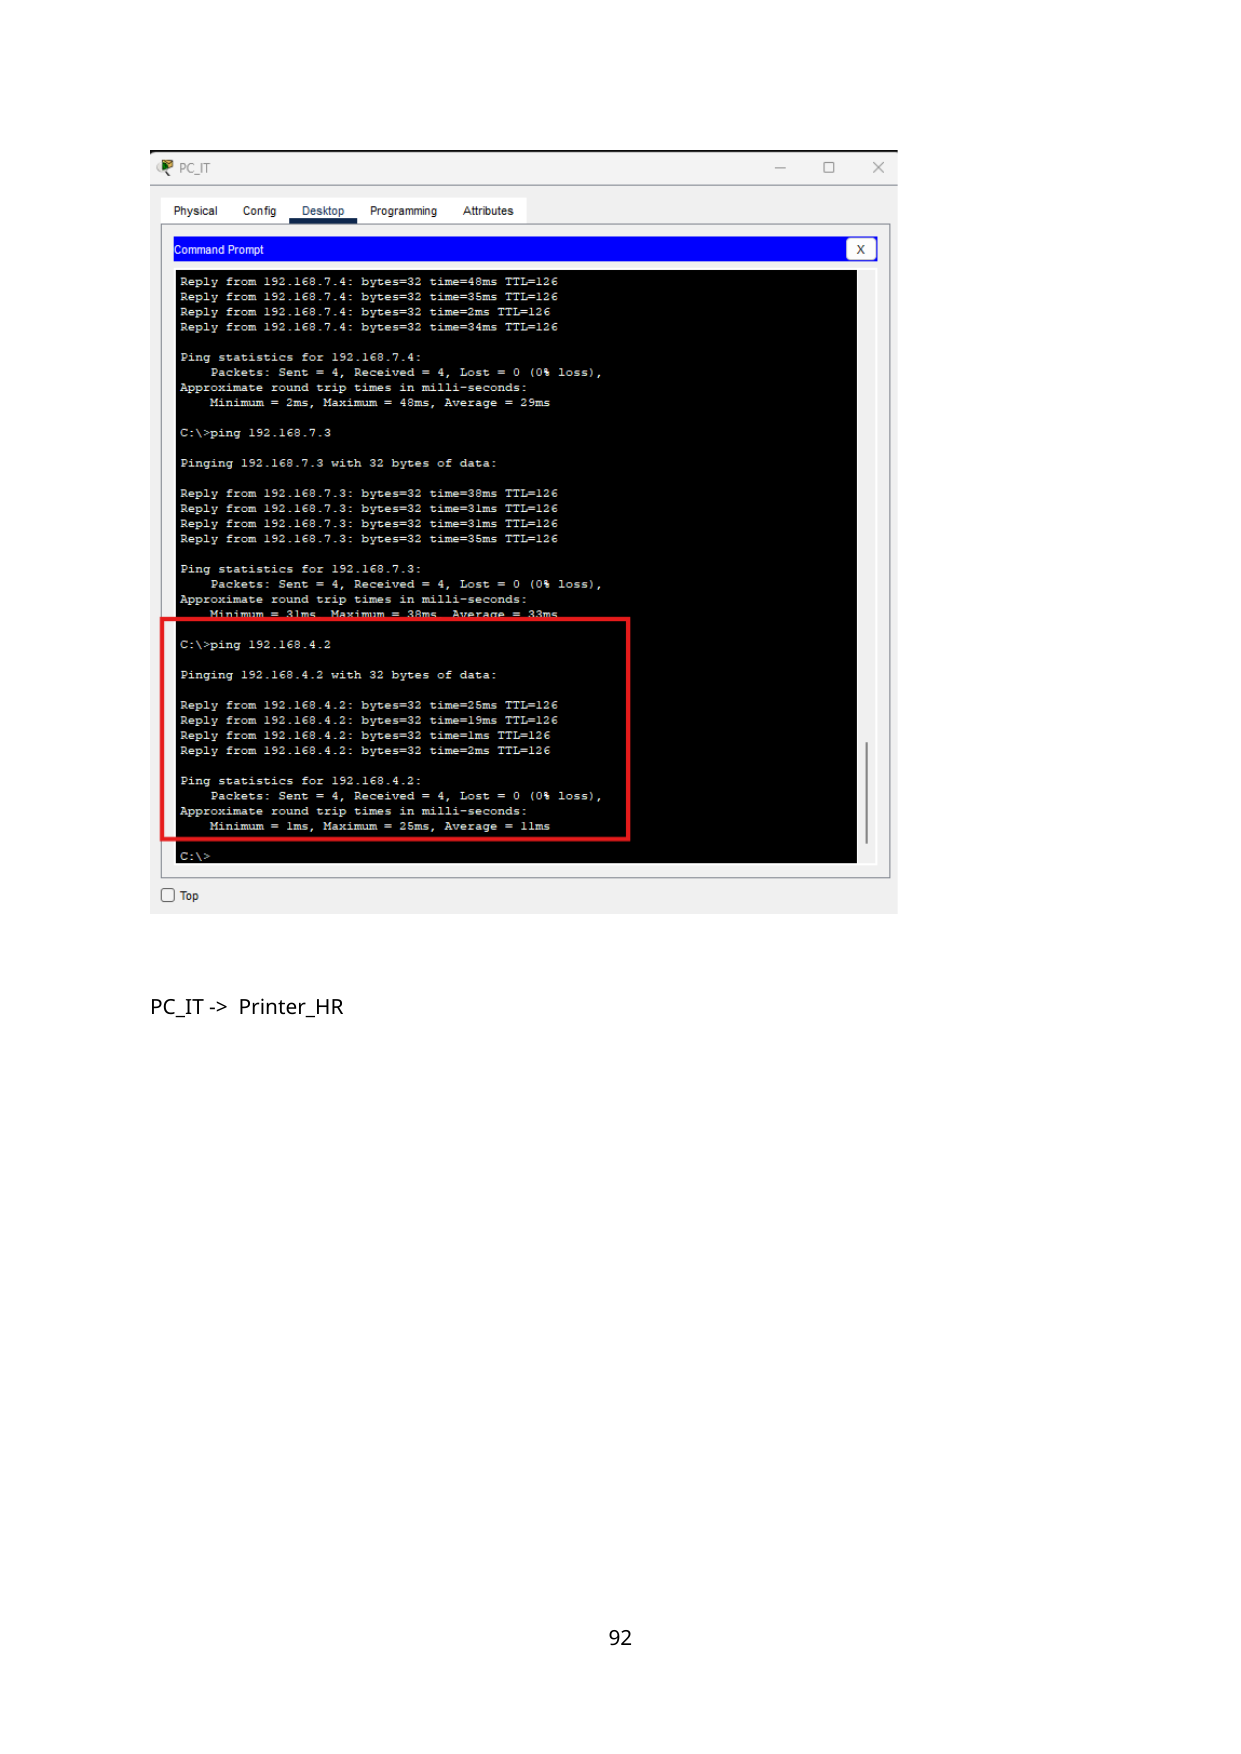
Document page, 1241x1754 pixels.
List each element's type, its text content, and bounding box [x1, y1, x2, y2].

picture [150, 150, 898, 914]
text PC_IT -> Printer_HR [150, 992, 1090, 1021]
